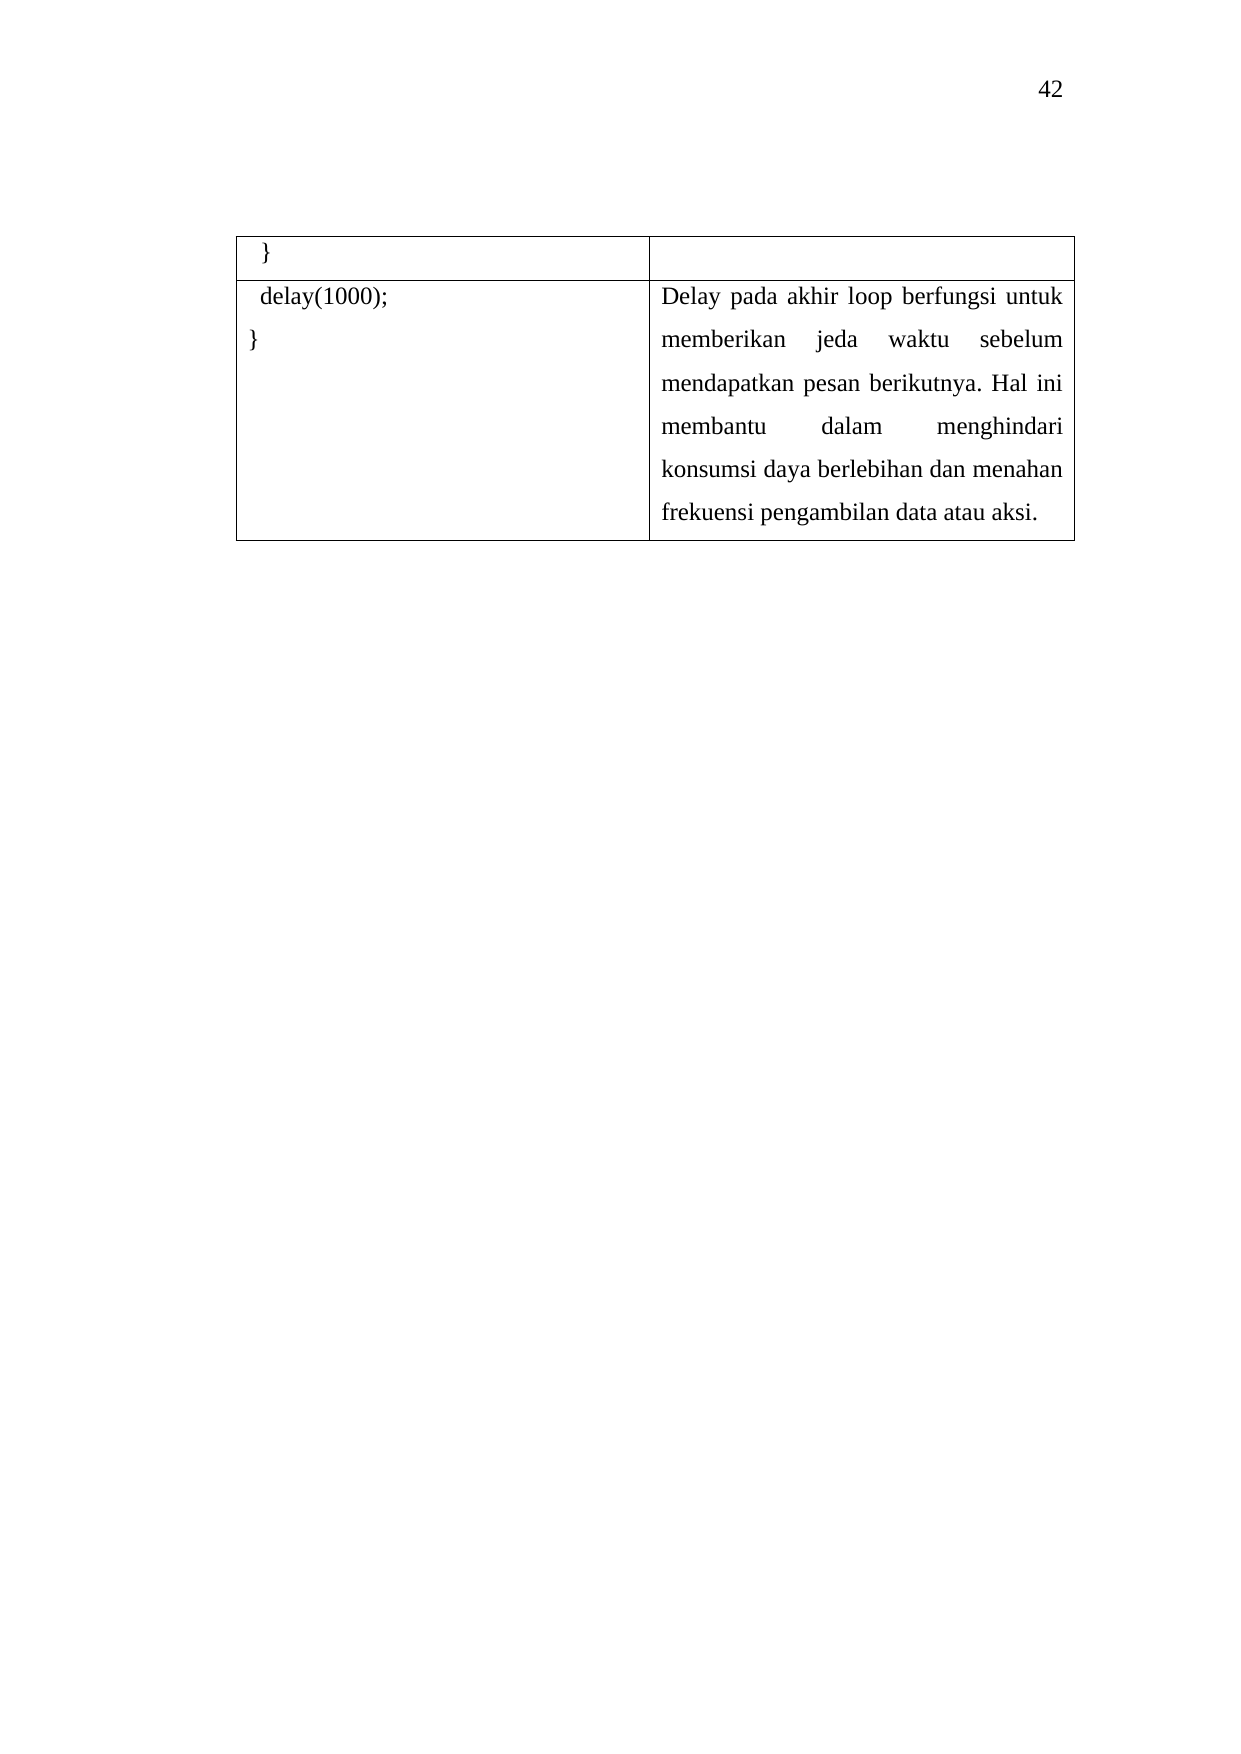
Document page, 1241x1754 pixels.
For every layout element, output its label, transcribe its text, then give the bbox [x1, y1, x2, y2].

table_cell Delay pada akhir loop berfungsi untuk memberikan jeda waktu sebelum mendapatkan pesan berikutnya. Hal ini membantu dalam menghindari konsumsi daya berlebihan dan menahan frekuensi pengambilan data atau aksi. [650, 281, 1074, 540]
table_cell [650, 237, 1074, 280]
table_cell delay(1000); } [237, 281, 649, 540]
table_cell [237, 237, 649, 280]
